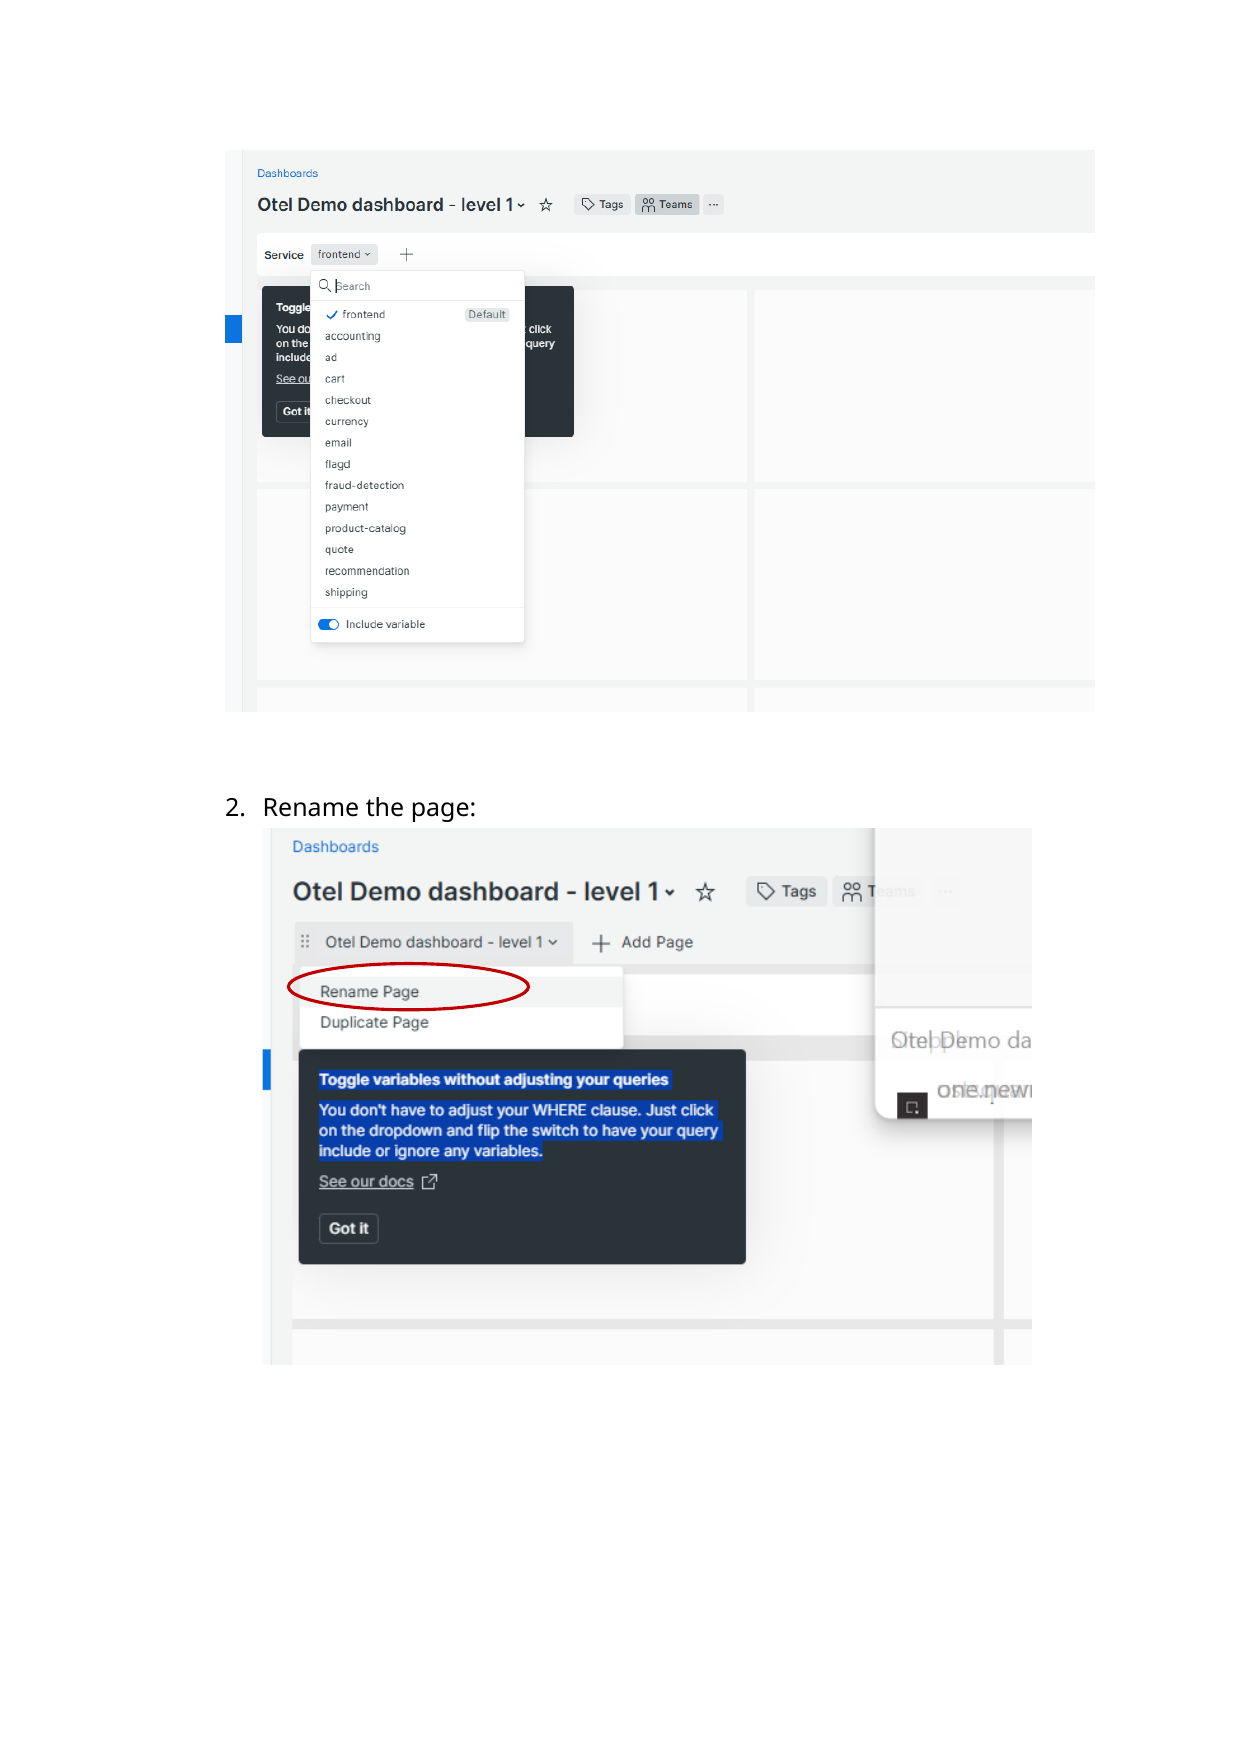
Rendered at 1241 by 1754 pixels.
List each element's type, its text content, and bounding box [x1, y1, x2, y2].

picture [225, 150, 1095, 712]
picture [262, 828, 1032, 1365]
list Rename the page: [225, 789, 1090, 823]
